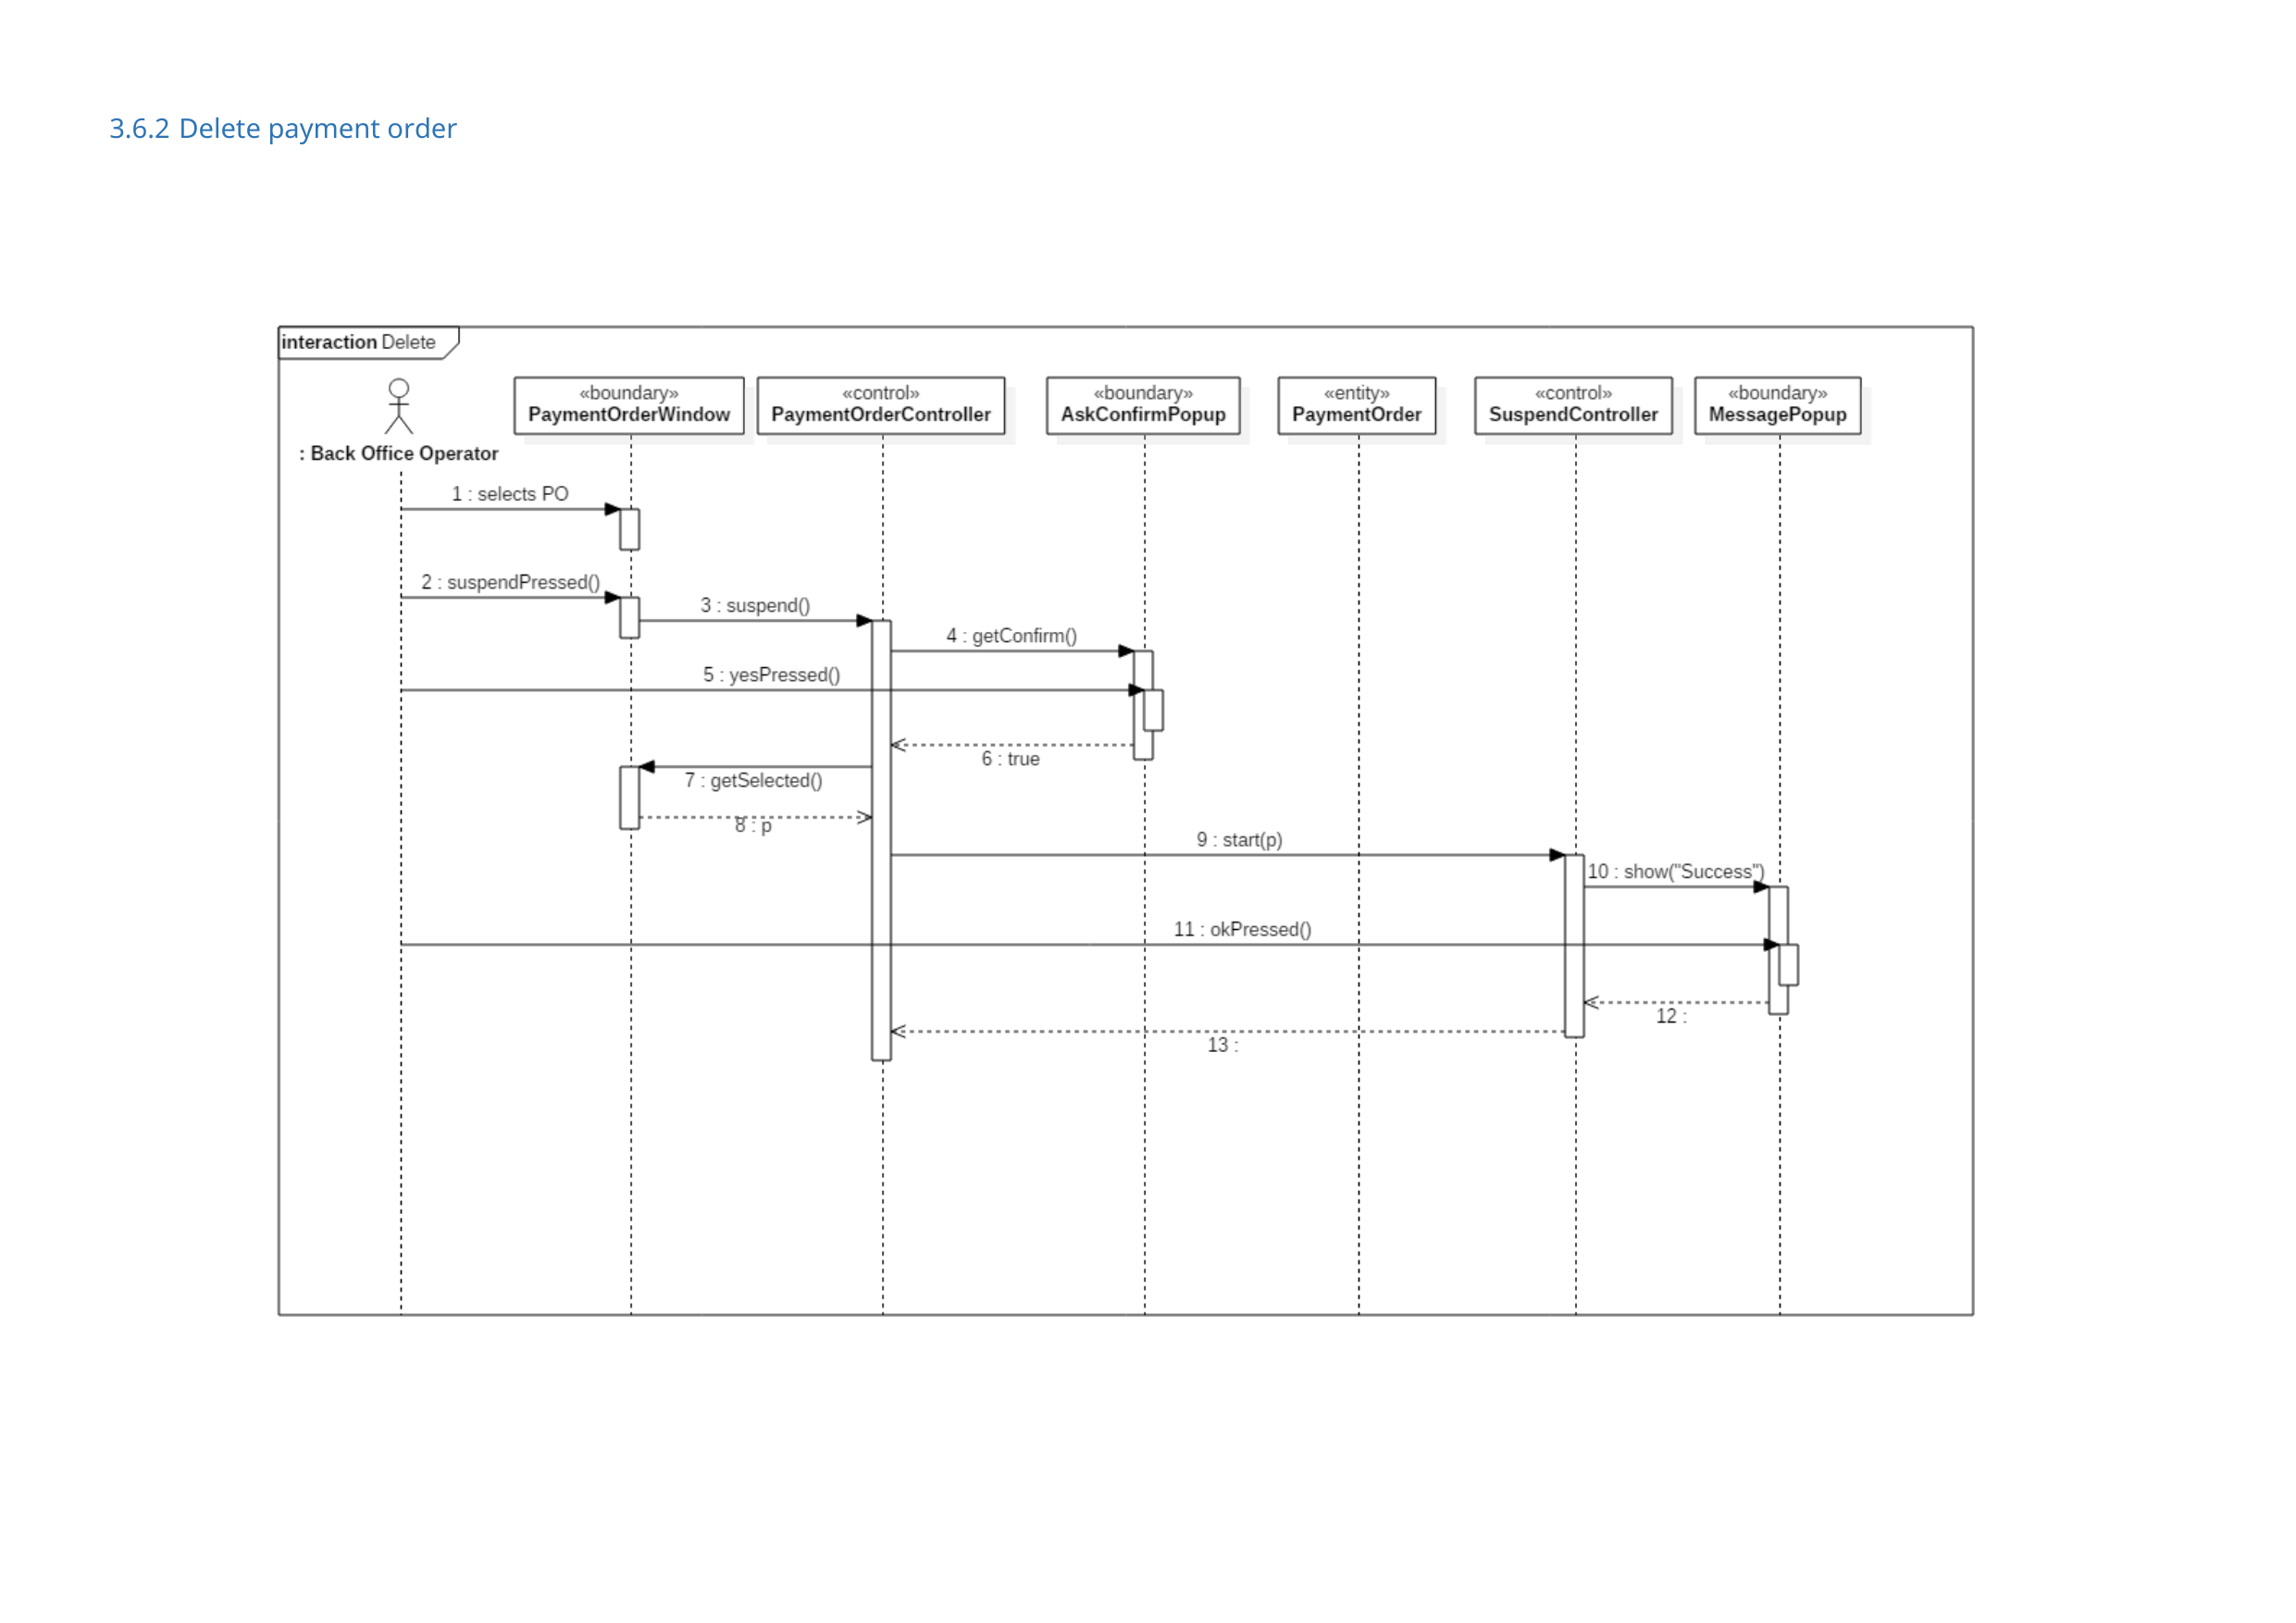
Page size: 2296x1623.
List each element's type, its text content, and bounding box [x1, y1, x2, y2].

picture [265, 313, 2031, 1373]
subtitle Delete payment order [109, 109, 2159, 146]
